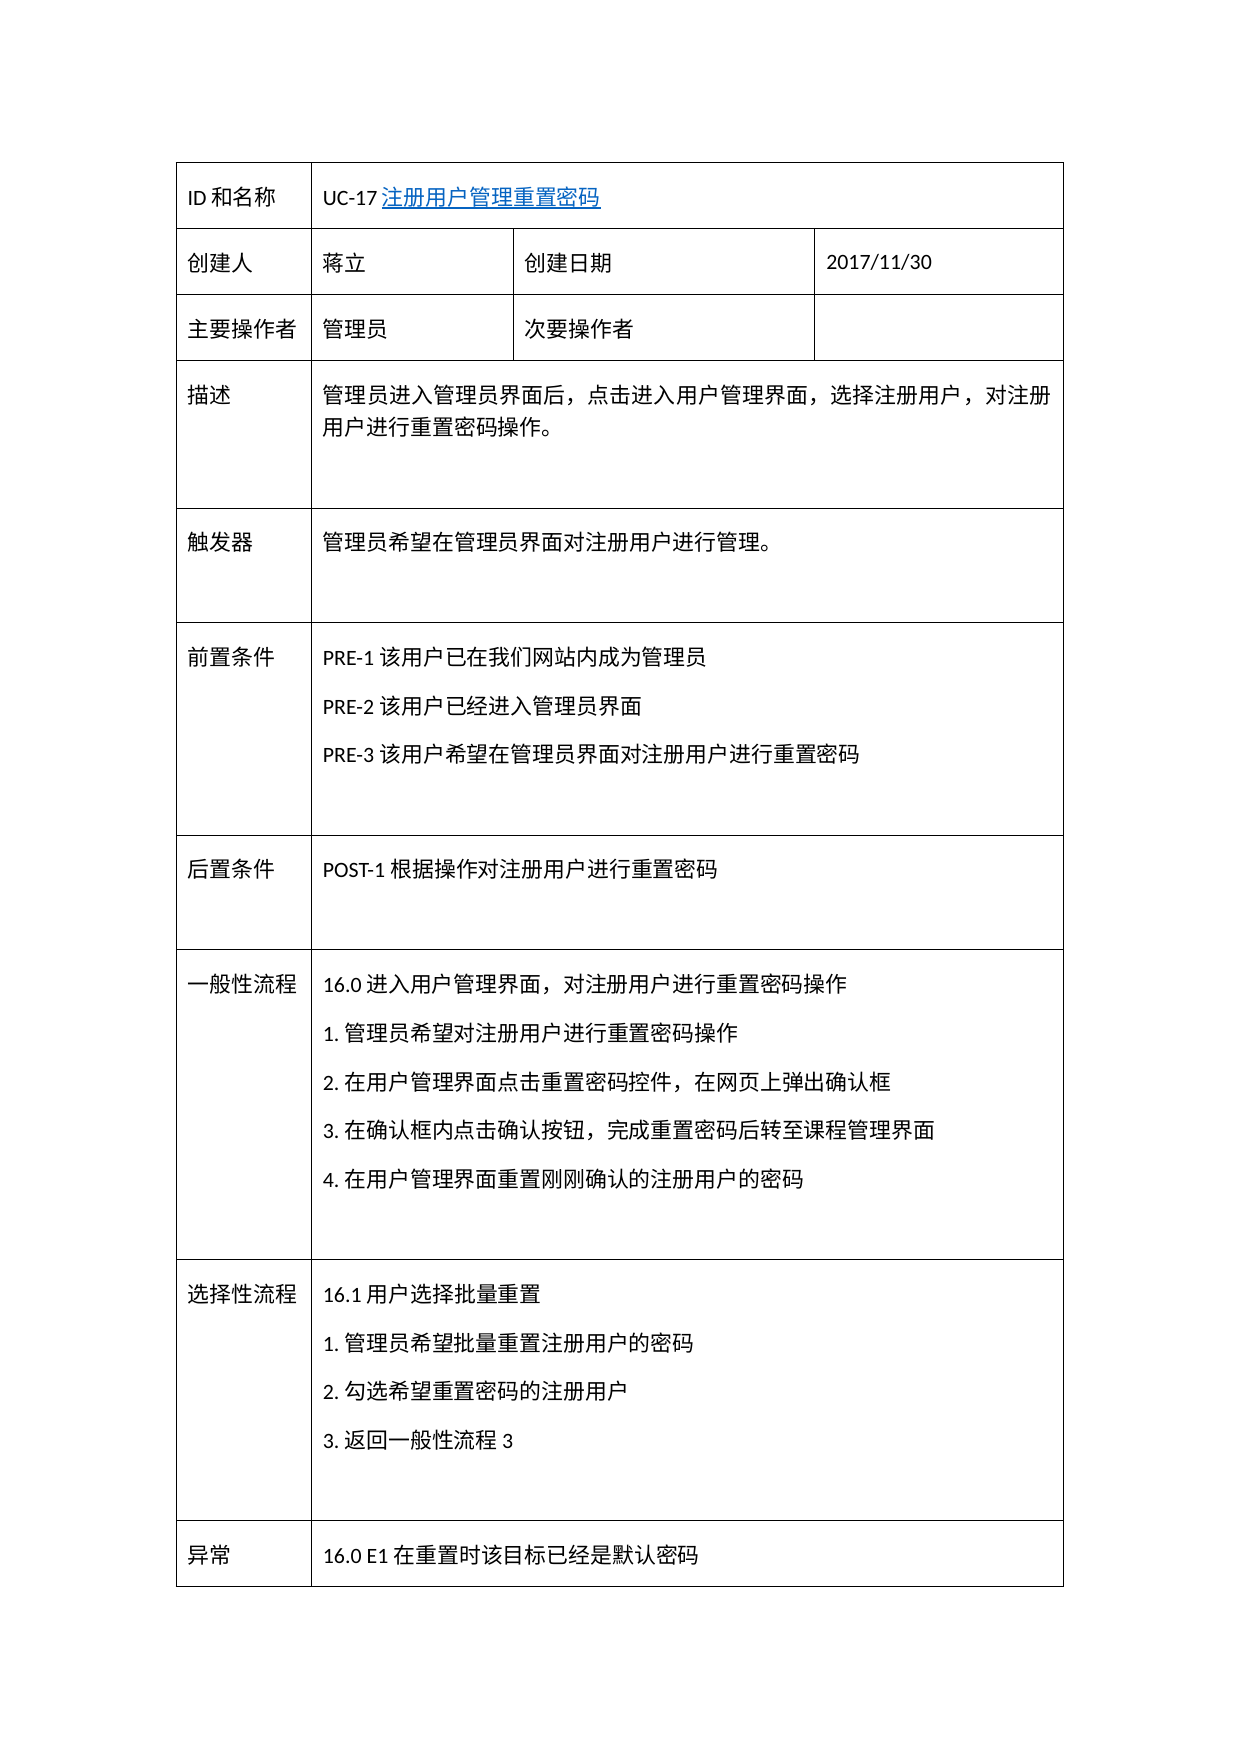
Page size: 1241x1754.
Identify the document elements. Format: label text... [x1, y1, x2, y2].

table_header UC-17注册用户管理重置密码 [312, 163, 1063, 228]
table_cell 后置条件 [177, 836, 311, 949]
table_cell 主要操作者 [177, 295, 311, 360]
table_cell 创建日期 [514, 229, 814, 294]
table_cell 异常 [177, 1521, 311, 1586]
table_cell 一般性流程 [177, 950, 311, 1259]
table_cell 描述 [177, 361, 311, 507]
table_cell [312, 1521, 1063, 1586]
table_cell 次要操作者 [514, 295, 814, 360]
table_cell POST-1 根据操作对注册用户进行重置密码 [312, 836, 1063, 949]
table_cell 前置条件 [177, 623, 311, 834]
table_cell 选择性流程 [177, 1260, 311, 1520]
table_cell 管理员希望在管理员界面对注册用户进行管理。 [312, 509, 1063, 622]
table_cell 触发器 [177, 509, 311, 622]
table_cell 16.1 用户选择批量重置 1. 管理员希望批量重置注册用户的密码 2. 勾选希望重置密码的注册用户 3. 返回一般性流程3 [312, 1260, 1063, 1520]
table_cell [815, 295, 1063, 360]
table_cell 管理员进入管理员界面后，点击进入用户管理界面，选择注册用户，对注册用户进行重置密码操作。 [312, 361, 1063, 507]
table_cell 管理员 [312, 295, 513, 360]
table_cell 2017/11/30 [815, 229, 1063, 294]
table_header ID和名称 [177, 163, 311, 228]
table_cell PRE-1 该用户已在我们网站内成为管理员 PRE-2 该用户已经进入管理员界面 PRE-3 该用户希望在管理员界面对注册用户进行重置密码 [312, 623, 1063, 834]
table_cell 创建人 [177, 229, 311, 294]
table_cell 蒋立 [312, 229, 513, 294]
table_cell 16.0进入用户管理界面，对注册用户进行重置密码操作 管理员希望对注册用户进行重置密码操作 在用户管理界面点击重置密码控件，在网页上弹出确认框 在确认框内点击确认按钮，完成重置密码后转至课程管理界面 在用户管理界面重置刚刚确认的注册用户的密码 [312, 950, 1063, 1259]
